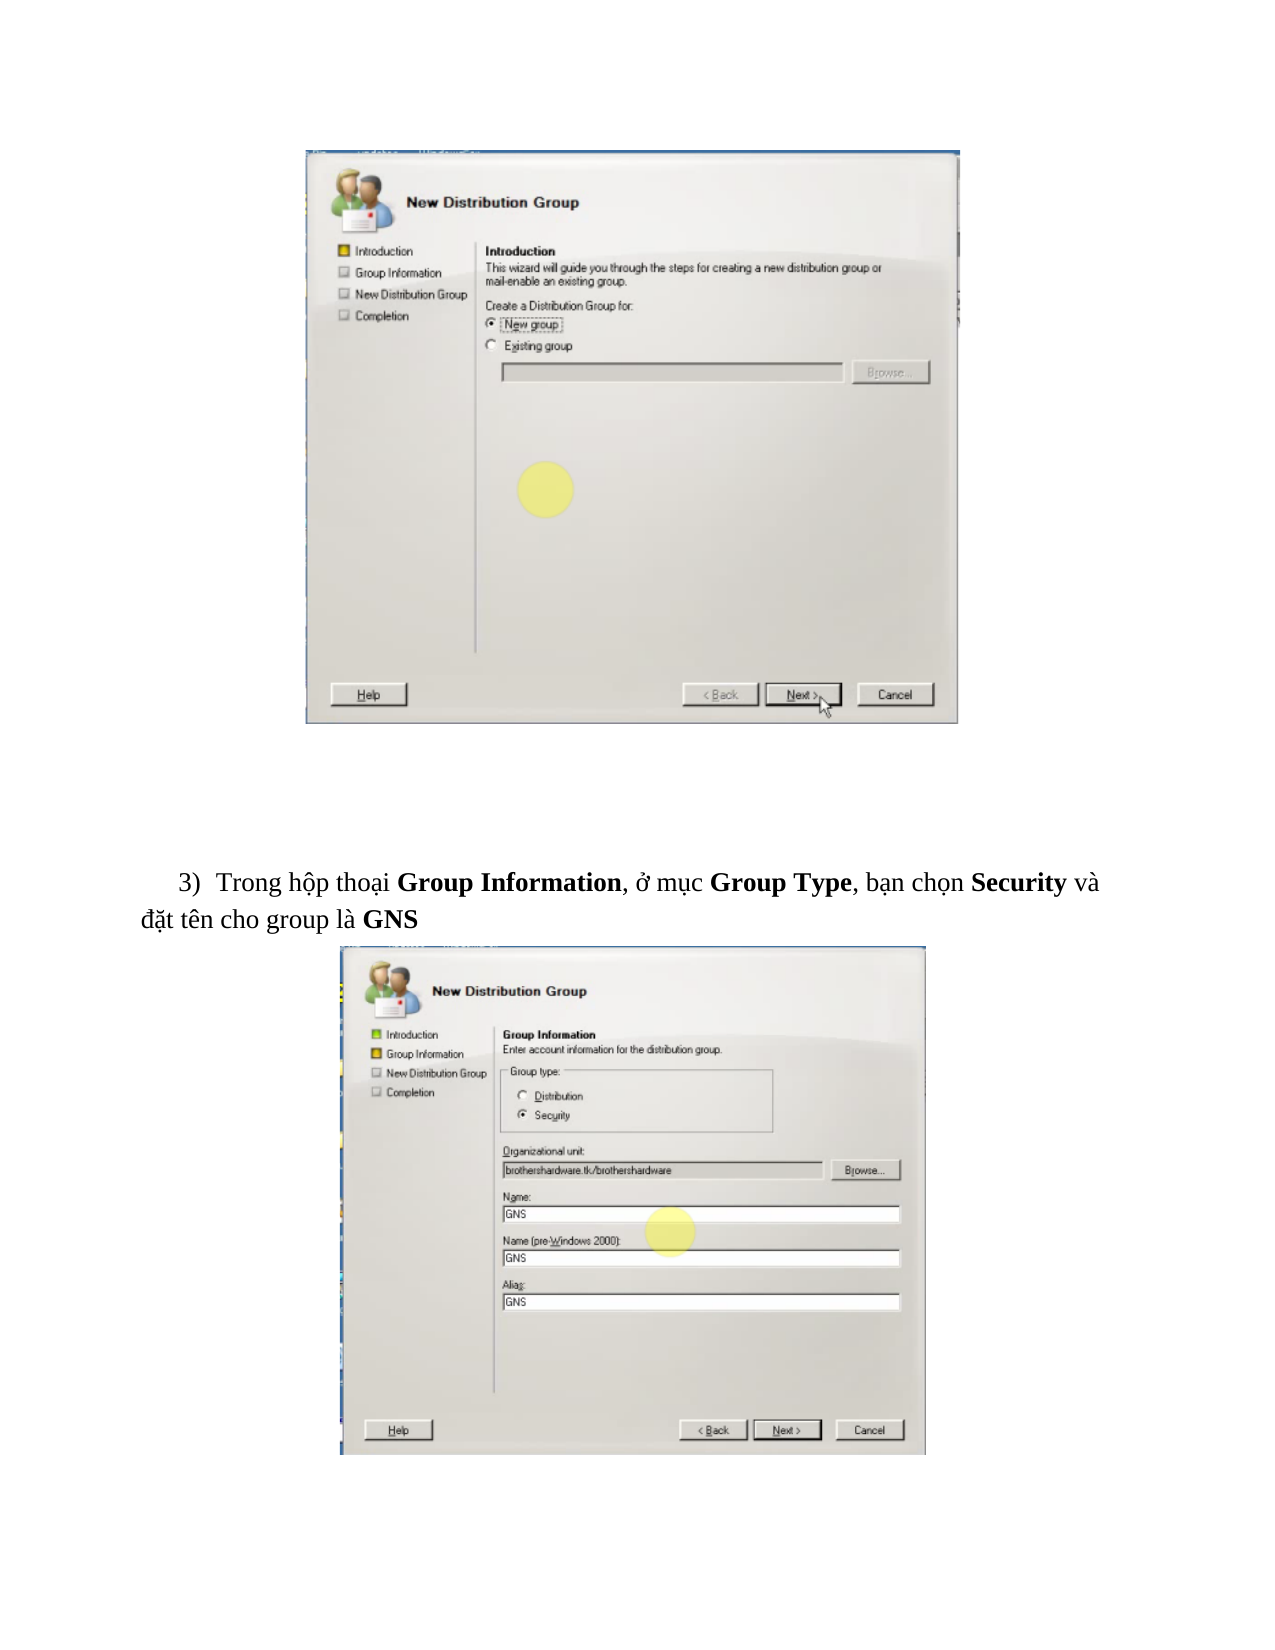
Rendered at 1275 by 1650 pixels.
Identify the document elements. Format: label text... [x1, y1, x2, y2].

list Trong hộp thoại Group Information, ở mục Group Type, bạn chọn Security và đặt tên cho group là GNS [141, 866, 1125, 934]
picture [305, 150, 961, 724]
picture [339, 946, 926, 1455]
